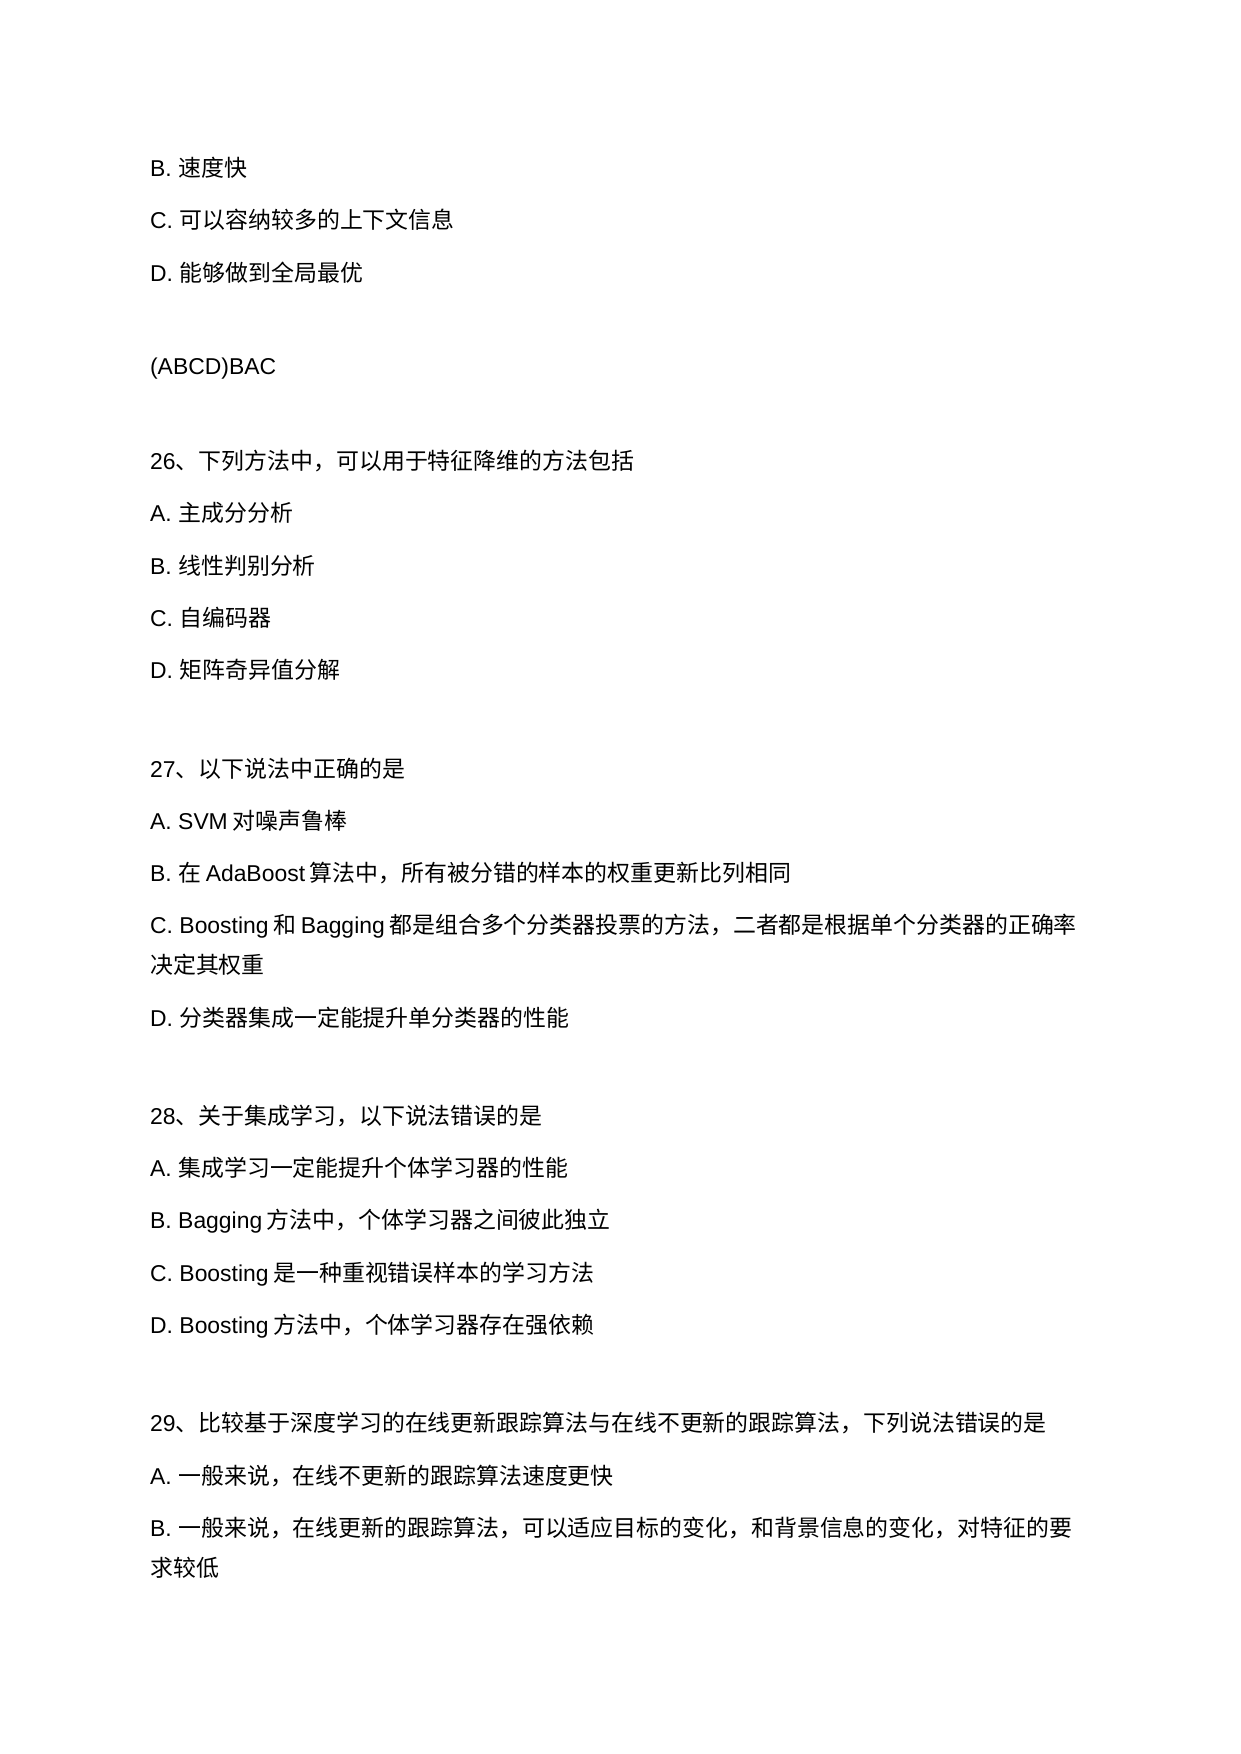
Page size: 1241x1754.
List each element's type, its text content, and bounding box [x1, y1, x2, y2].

text A. 集成学习一定能提升个体学习器的性能 [150, 1150, 1090, 1183]
text B. 线性判别分析 [150, 548, 1090, 581]
text C. Boosting是一种重视错误样本的学习方法 [150, 1255, 1090, 1288]
text A. 主成分分析 [150, 495, 1090, 528]
text A. SVM对噪声鲁棒 [150, 803, 1090, 836]
text 28、关于集成学习，以下说法错误的是 [150, 1098, 1090, 1131]
text 27、以下说法中正确的是 [150, 751, 1090, 784]
text 26、下列方法中，可以用于特征降维的方法包括 [150, 443, 1090, 476]
text 29、比较基于深度学习的在线更新跟踪算法与在线不更新的跟踪算法，下列说法错误的是 [150, 1405, 1090, 1438]
text B. 一般来说，在线更新的跟踪算法，可以适应目标的变化，和背景信息的变化，对特征的要求较低 [150, 1510, 1090, 1583]
text B. Bagging方法中，个体学习器之间彼此独立 [150, 1202, 1090, 1236]
text B. 速度快 [150, 150, 1090, 183]
text D. 矩阵奇异值分解 [150, 652, 1090, 685]
text B. 在AdaBoost算法中，所有被分错的样本的权重更新比列相同 [150, 855, 1090, 888]
text C. Boosting和Bagging都是组合多个分类器投票的方法，二者都是根据单个分类器的正确率决定其权重 [150, 907, 1090, 980]
text C. 自编码器 [150, 600, 1090, 633]
text (ABCD)BAC [150, 353, 1090, 379]
text D. 能够做到全局最优 [150, 254, 1090, 288]
text A. 一般来说，在线不更新的跟踪算法速度更快 [150, 1458, 1090, 1491]
text D. 分类器集成一定能提升单分类器的性能 [150, 999, 1090, 1033]
text C. 可以容纳较多的上下文信息 [150, 202, 1090, 236]
text D. Boosting方法中，个体学习器存在强依赖 [150, 1307, 1090, 1340]
